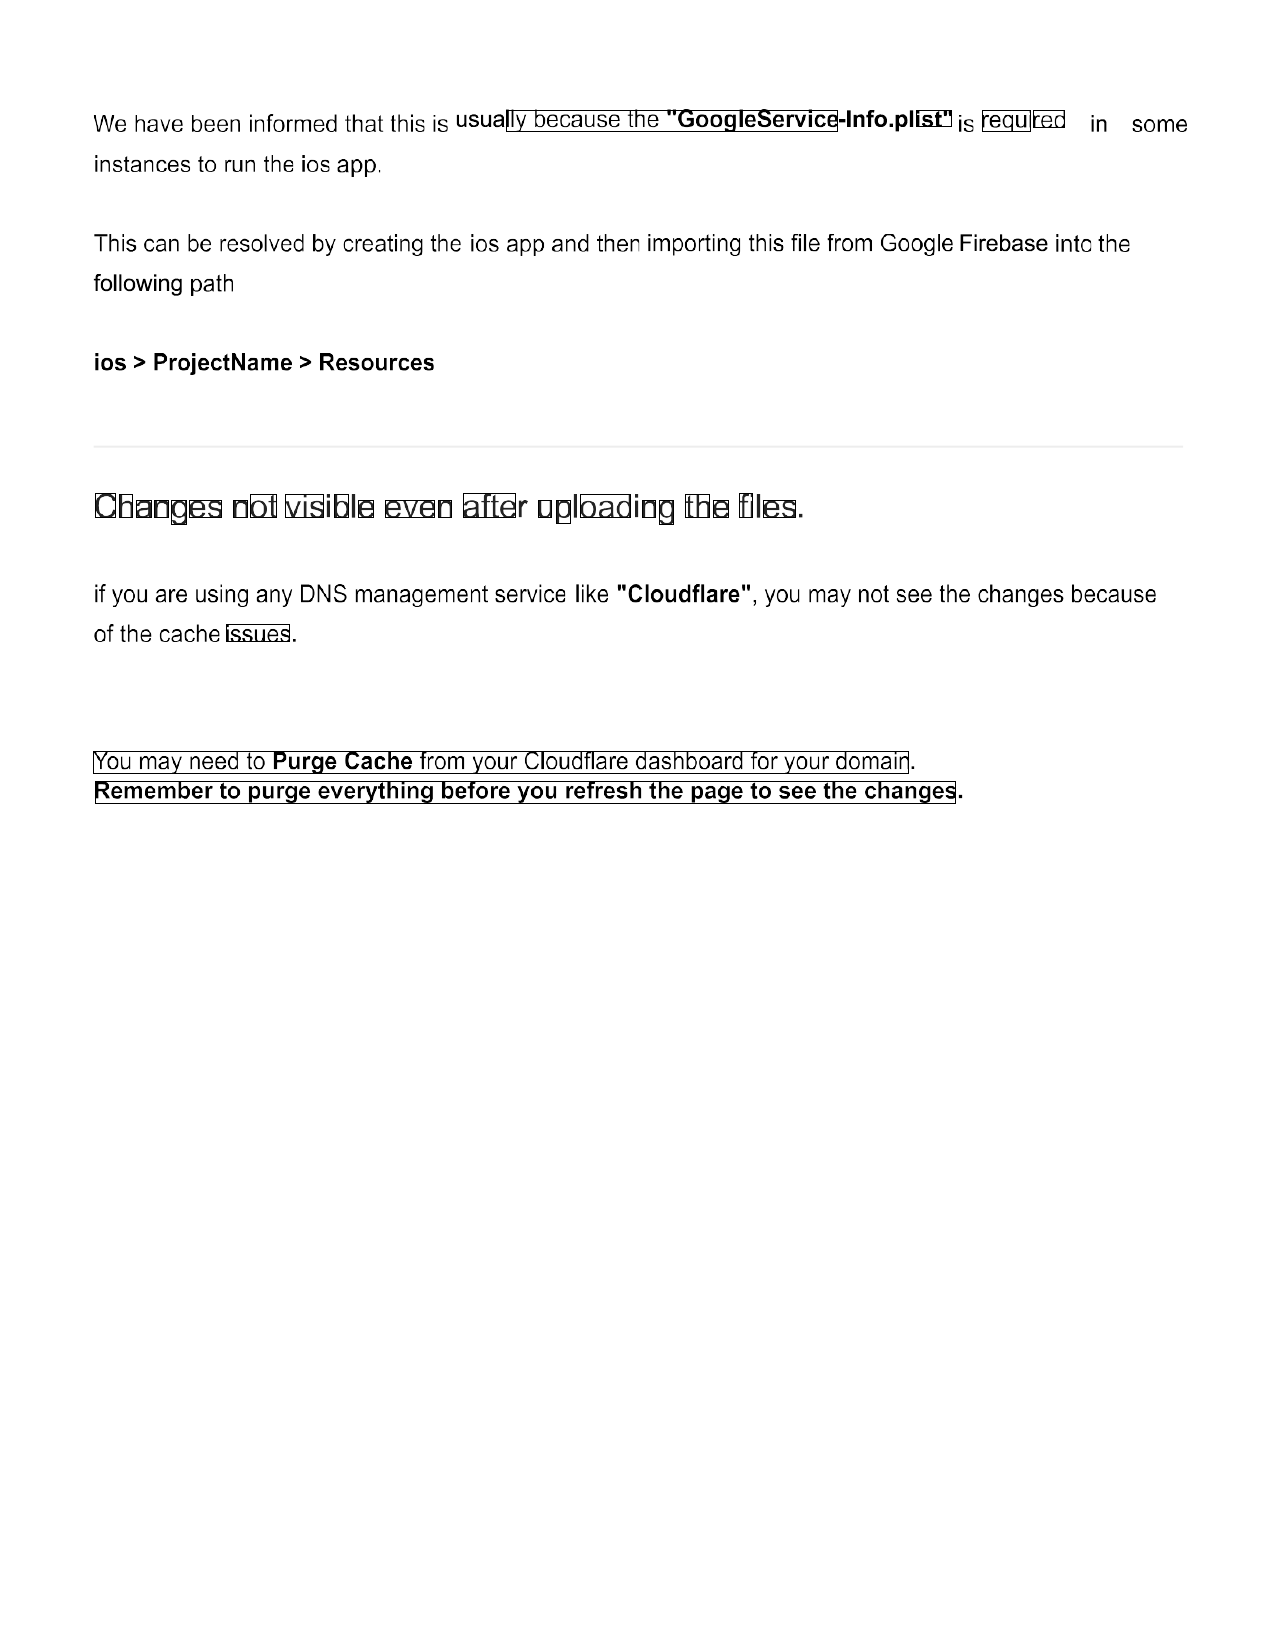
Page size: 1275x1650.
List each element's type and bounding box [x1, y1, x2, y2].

picture [740, 494, 752, 517]
picture [302, 155, 330, 172]
picture [95, 584, 566, 607]
picture [94, 234, 461, 256]
picture [337, 159, 381, 177]
picture [120, 495, 132, 517]
picture [643, 501, 655, 517]
picture [359, 501, 373, 517]
picture [286, 495, 323, 517]
picture [95, 155, 294, 172]
picture [471, 234, 640, 256]
picture [557, 501, 570, 523]
picture [764, 501, 795, 517]
picture [507, 111, 837, 131]
picture [433, 115, 448, 132]
picture [191, 274, 233, 296]
picture [386, 501, 434, 517]
picture [190, 501, 221, 517]
picture [581, 495, 630, 517]
picture [137, 501, 151, 517]
picture [464, 494, 515, 517]
picture [686, 495, 709, 517]
picture [227, 625, 289, 641]
picture [1098, 234, 1130, 252]
picture [576, 584, 1156, 607]
picture [95, 353, 434, 375]
picture [983, 111, 1030, 131]
picture [660, 501, 673, 524]
picture [917, 111, 951, 126]
picture [959, 115, 974, 132]
picture [93, 115, 240, 132]
picture [1034, 111, 1064, 127]
picture [335, 495, 348, 517]
picture [96, 494, 115, 517]
picture [714, 501, 728, 517]
picture [539, 501, 551, 517]
picture [172, 501, 186, 524]
picture [94, 624, 220, 642]
picture [250, 114, 425, 132]
picture [439, 501, 451, 517]
picture [234, 501, 247, 517]
picture [94, 752, 908, 773]
picture [96, 782, 955, 803]
picture [648, 234, 953, 256]
picture [1056, 234, 1092, 252]
picture [155, 501, 168, 517]
picture [251, 495, 276, 517]
picture [1132, 119, 1187, 132]
